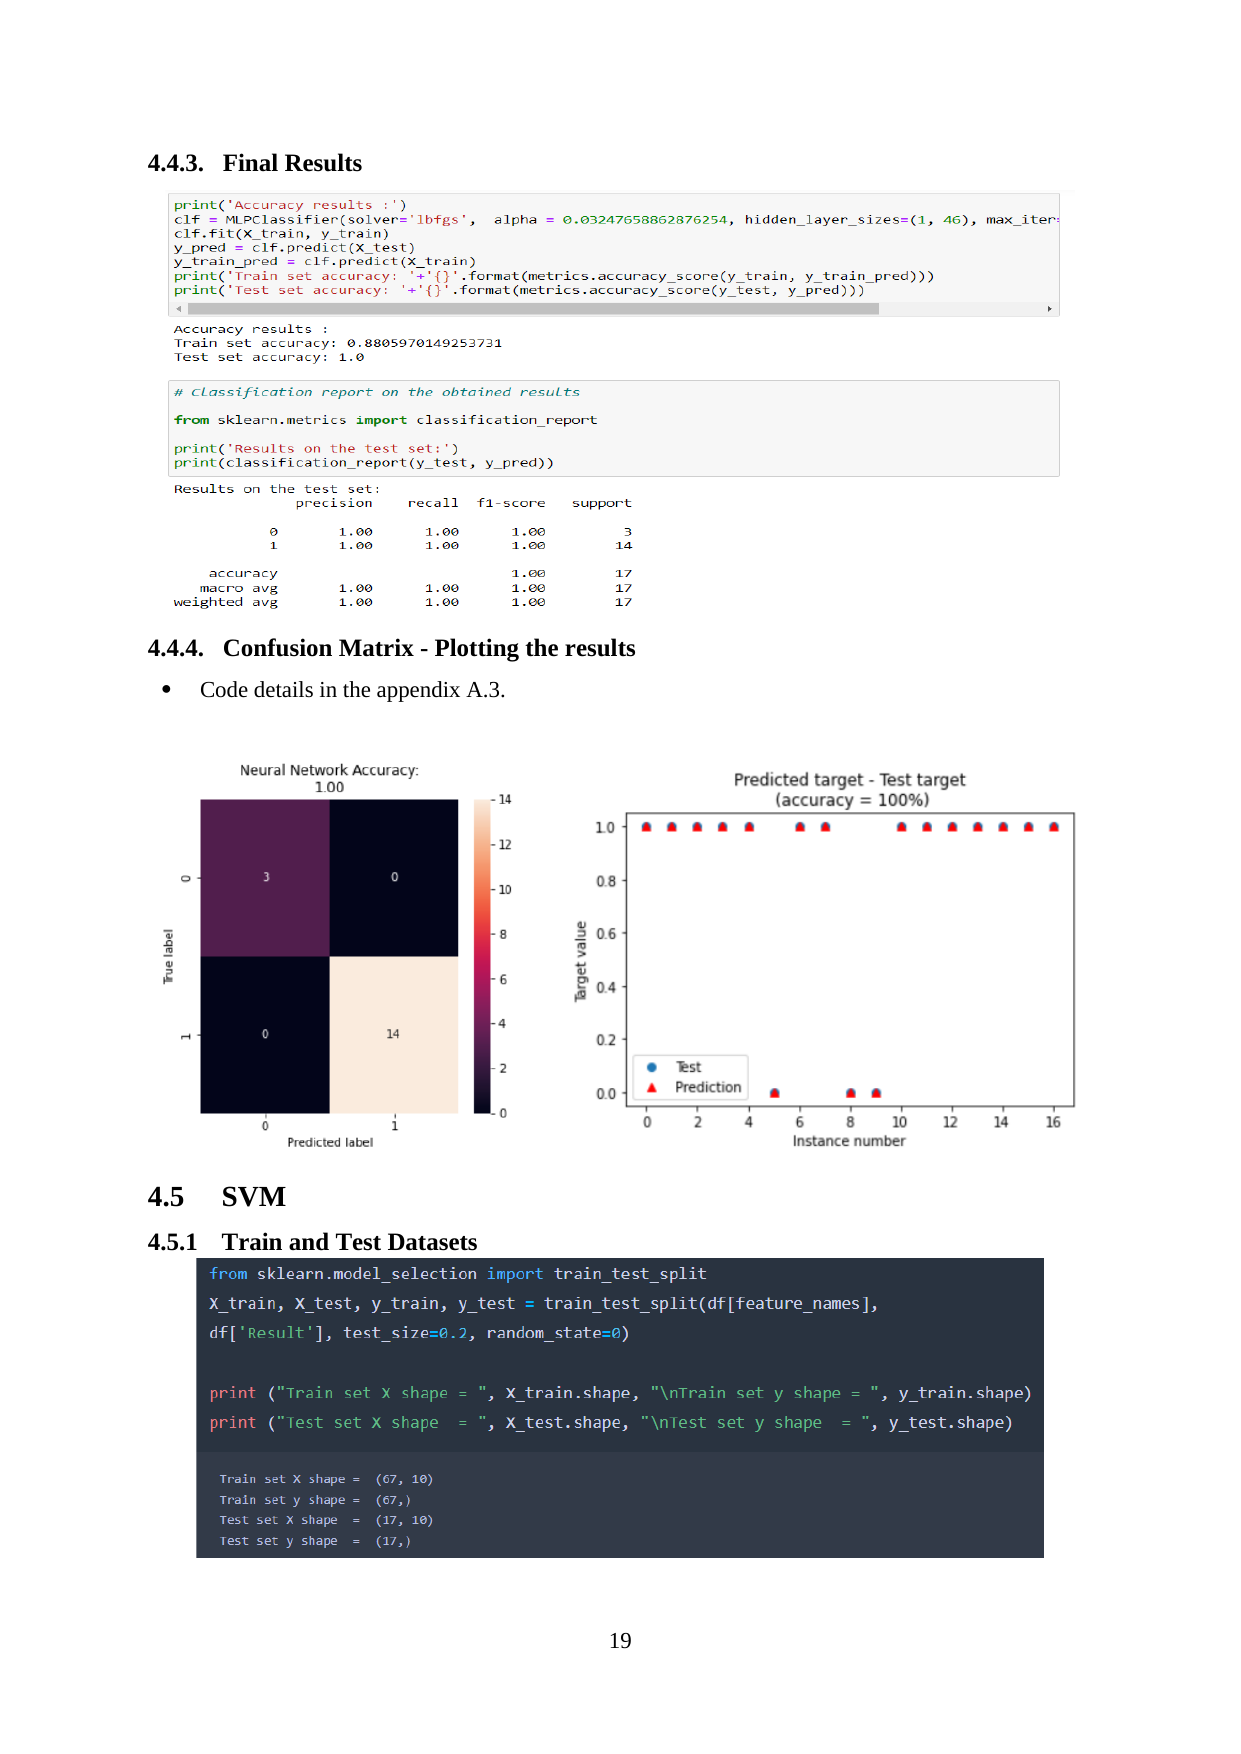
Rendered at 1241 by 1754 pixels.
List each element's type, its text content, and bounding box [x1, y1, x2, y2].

picture [196, 1258, 1044, 1558]
subtitle 4.5.1 Train and Test Datasets [148, 1227, 1093, 1256]
picture [147, 755, 542, 1149]
picture [567, 766, 1086, 1159]
list Code details in the appendix A.3. [162, 676, 1093, 702]
picture [165, 190, 1075, 614]
subtitle 4.5 SVM [148, 1179, 1093, 1212]
subtitle Confusion Matrix - Plotting the results [148, 633, 1093, 661]
subtitle Final Results [148, 148, 1093, 176]
